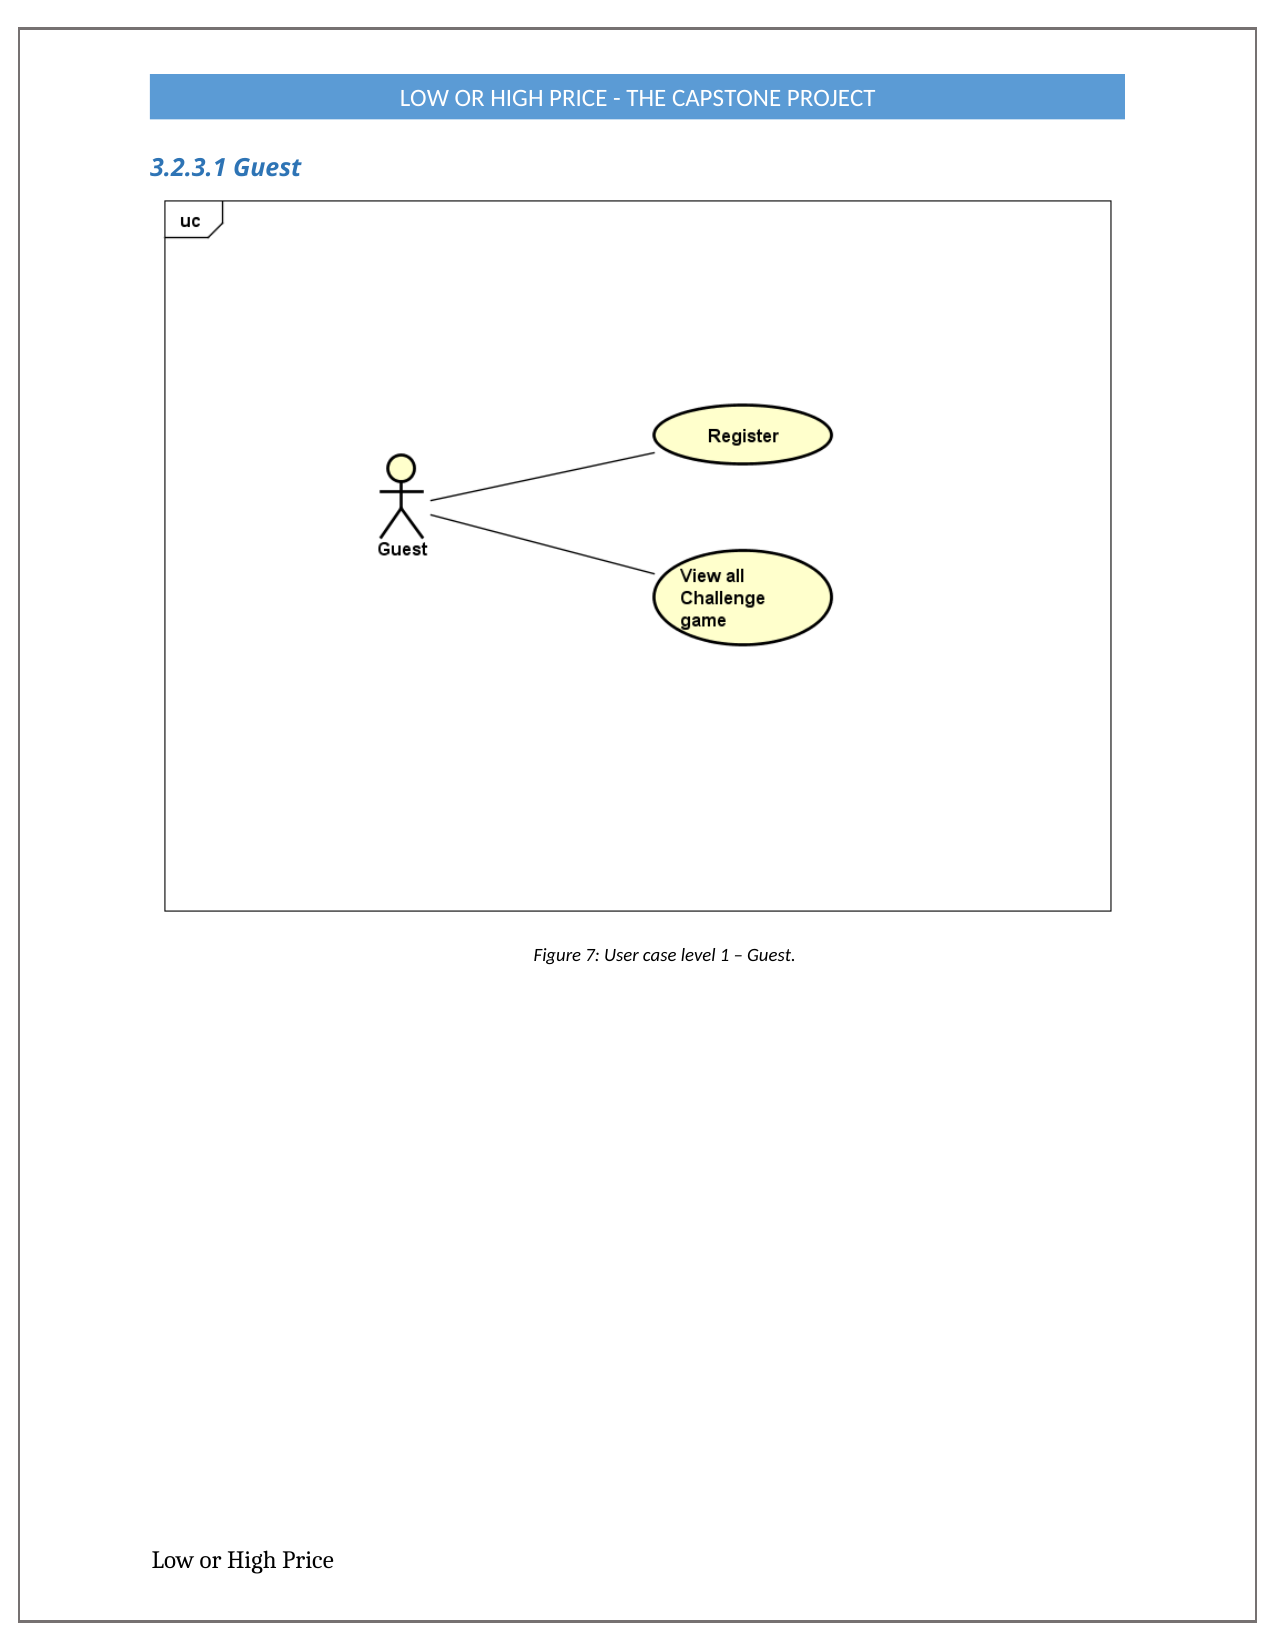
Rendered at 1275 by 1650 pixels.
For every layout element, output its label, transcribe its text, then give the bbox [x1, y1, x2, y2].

subtitle 3.2.3.1 Guest [150, 150, 1125, 184]
text Figure 7: User case level 1 – Guest. [525, 944, 1125, 967]
picture [150, 186, 1125, 925]
